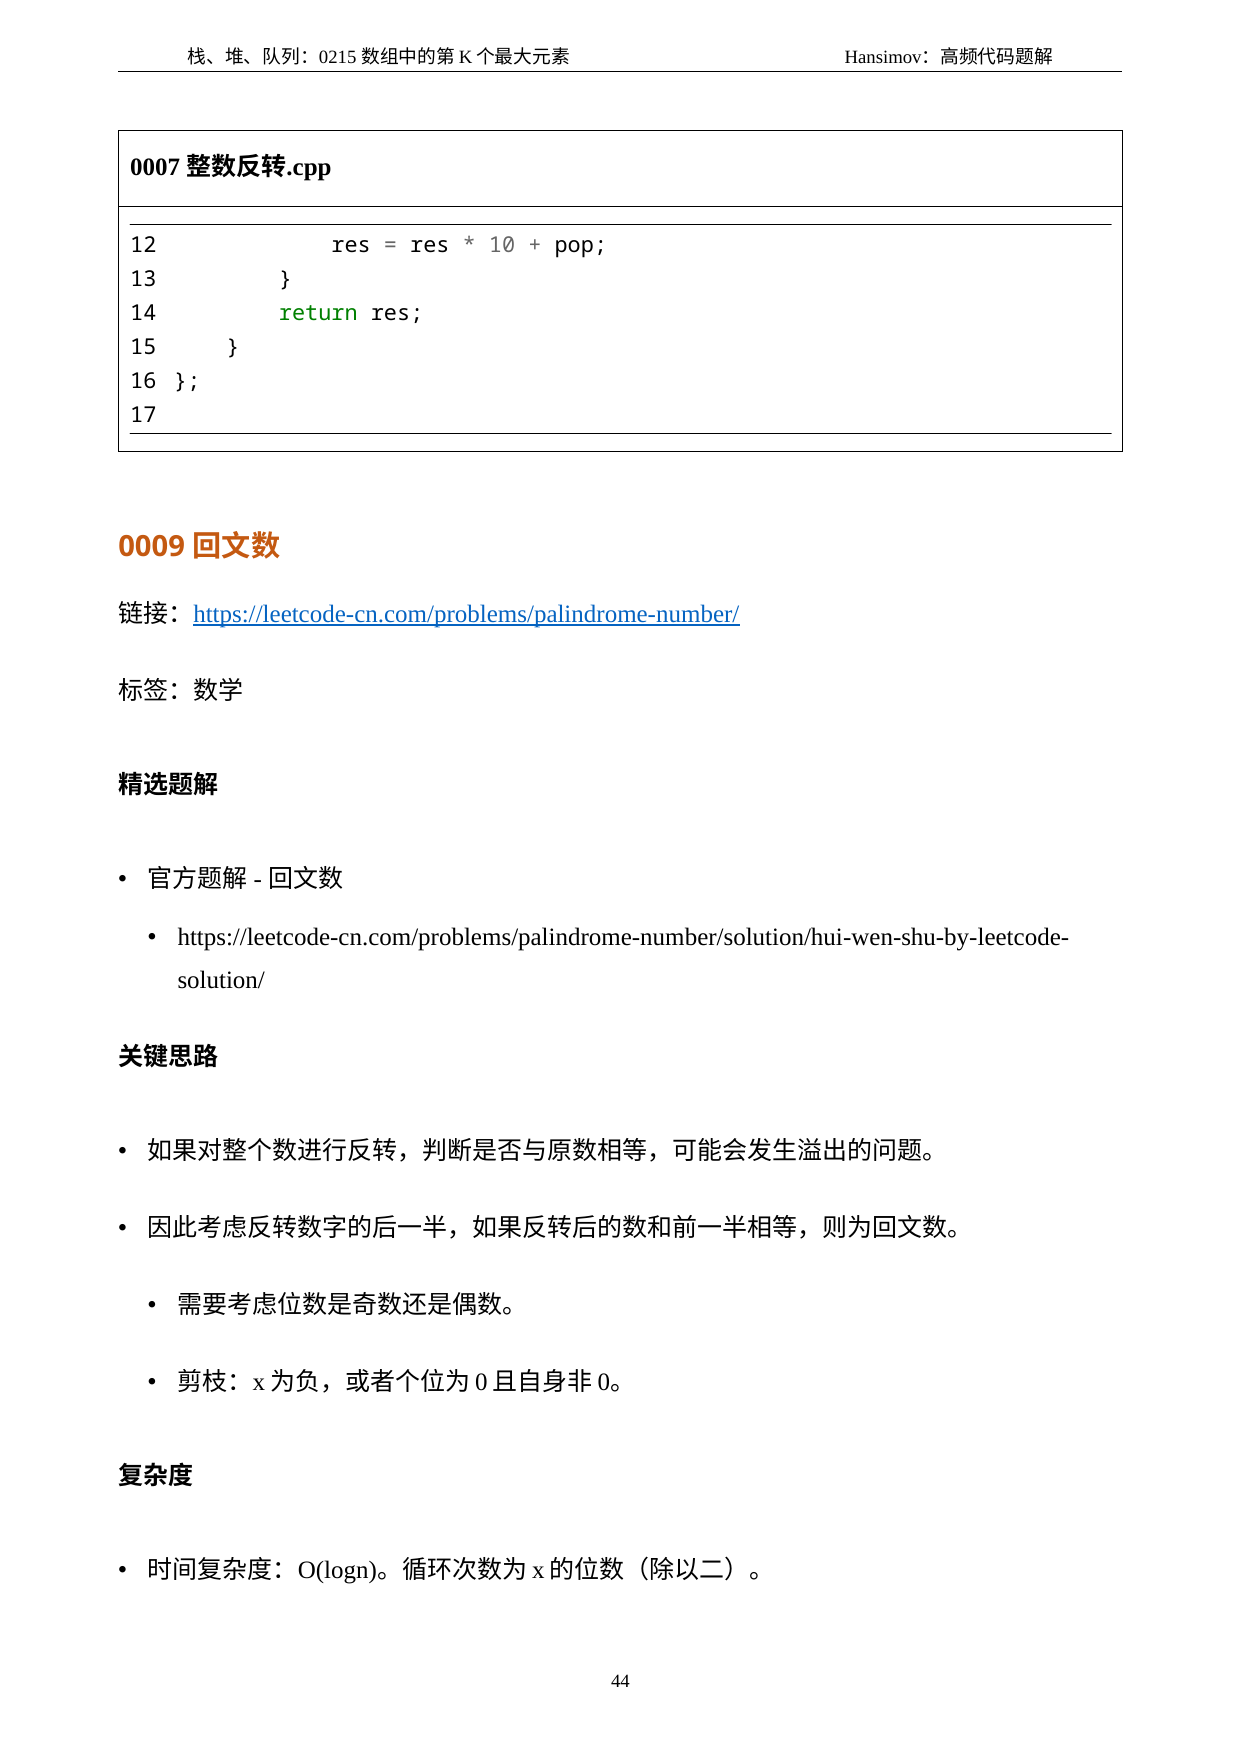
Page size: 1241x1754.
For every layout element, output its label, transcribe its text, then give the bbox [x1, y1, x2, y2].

subtitle 精选题解 [118, 749, 1097, 817]
text 因此考虑反转数字的后一半，如果反转后的数和前一半相等，则为回文数。 [118, 1191, 1122, 1259]
subtitle 复杂度 [118, 1439, 1097, 1507]
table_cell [119, 207, 1122, 451]
text 官方题解 - 回文数 [118, 843, 1122, 911]
subtitle 0009 回文数 [118, 510, 1097, 578]
table_header 0007 整数反转.cpp [119, 131, 1122, 206]
text 如果对整个数进行反转，判断是否与原数相等，可能会发生溢出的问题。 [118, 1114, 1122, 1182]
text 剪枝：x为负，或者个位为0且自身非0。 [148, 1345, 1122, 1413]
text https://leetcode-cn.com/problems/palindrome-number/solution/hui-wen-shu-by-leetcode-solution/ [148, 920, 1122, 996]
text 需要考虑位数是奇数还是偶数。 [148, 1268, 1122, 1336]
text 标签：数学 [118, 655, 1122, 723]
text 链接：https://leetcode-cn.com/problems/palindrome-number/ [118, 578, 1122, 646]
subtitle 关键思路 [118, 1020, 1097, 1088]
text 时间复杂度：O(logn)。循环次数为x的位数（除以二）。 [118, 1533, 1122, 1601]
